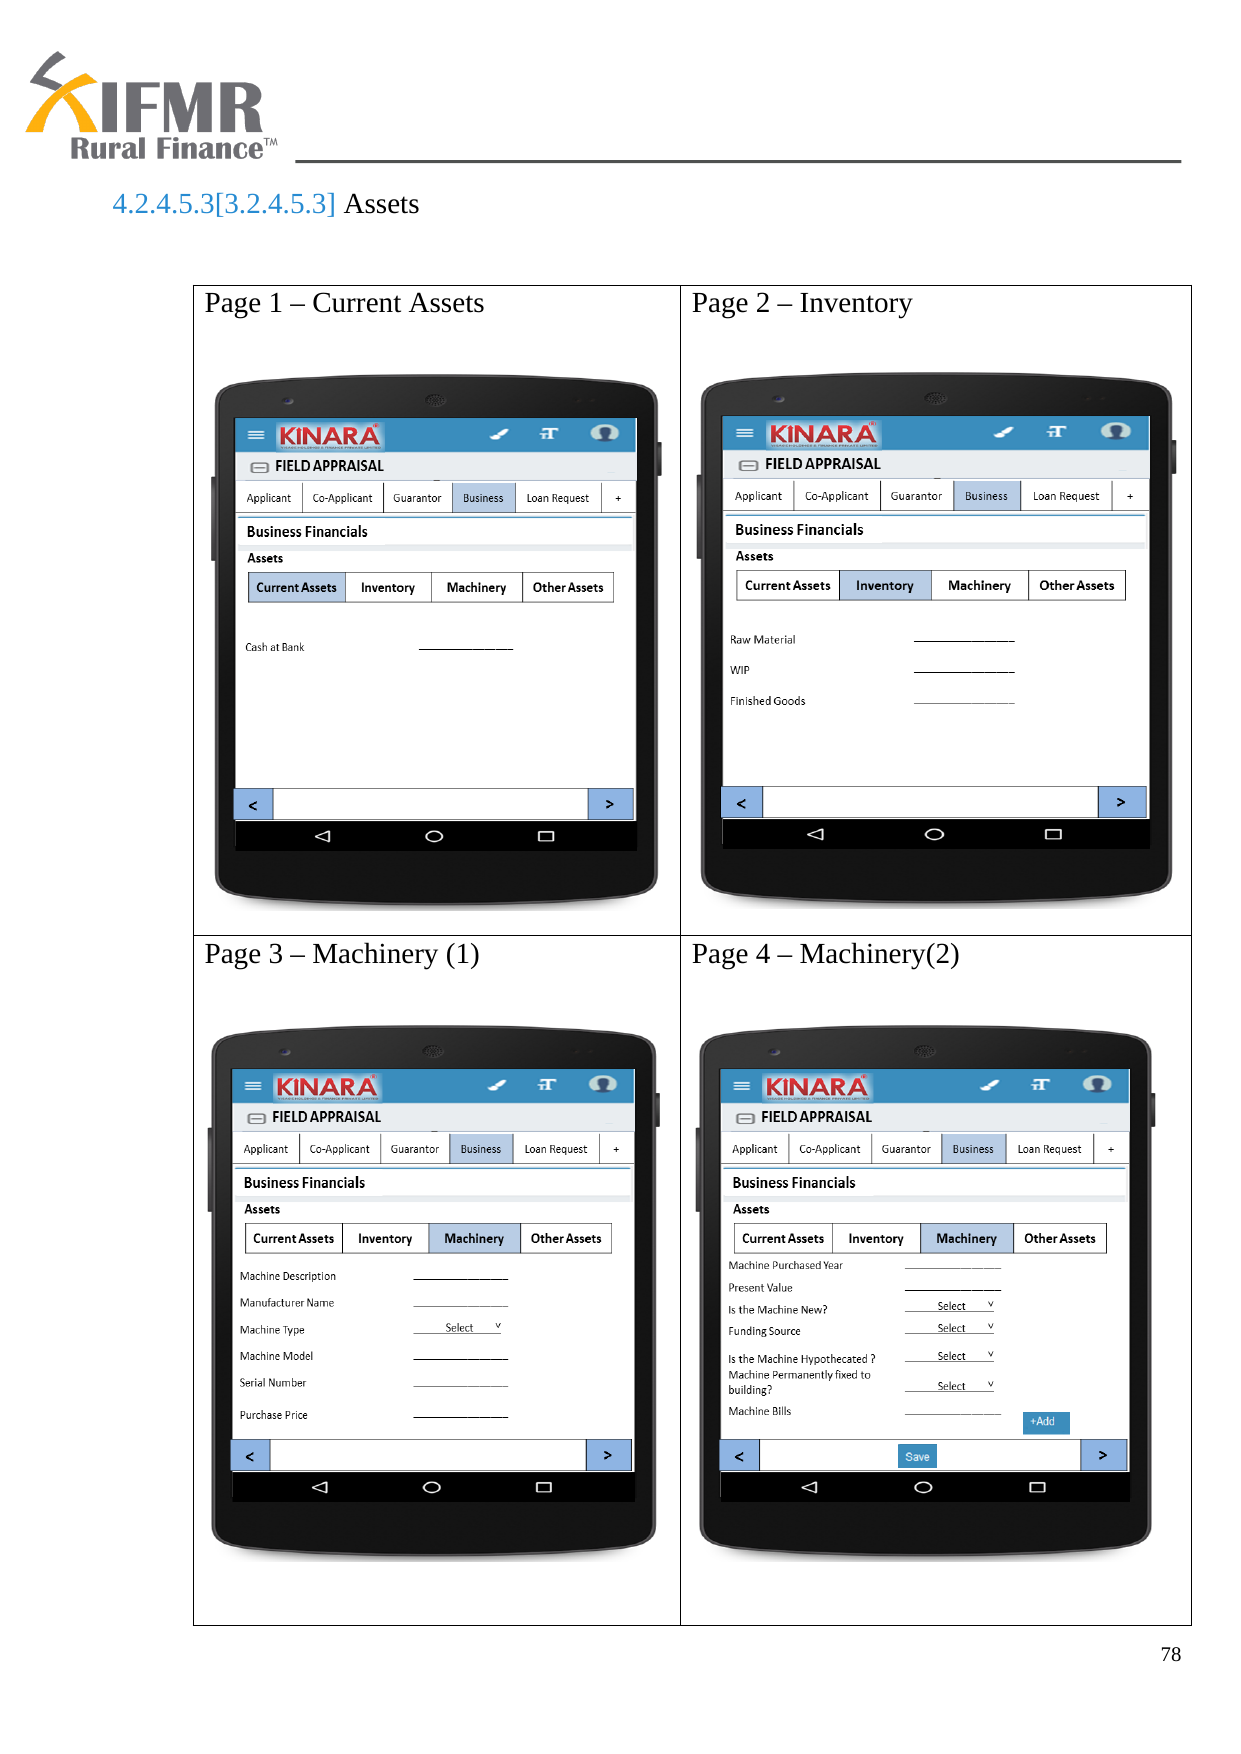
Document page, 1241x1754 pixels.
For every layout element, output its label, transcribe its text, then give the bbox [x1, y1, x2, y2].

picture [691, 362, 1186, 909]
picture [18, 45, 284, 166]
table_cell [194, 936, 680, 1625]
picture [204, 362, 664, 911]
picture [691, 1013, 1161, 1562]
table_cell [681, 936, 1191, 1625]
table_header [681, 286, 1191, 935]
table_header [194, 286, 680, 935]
picture [204, 1013, 664, 1562]
list Assets [112, 187, 1181, 220]
